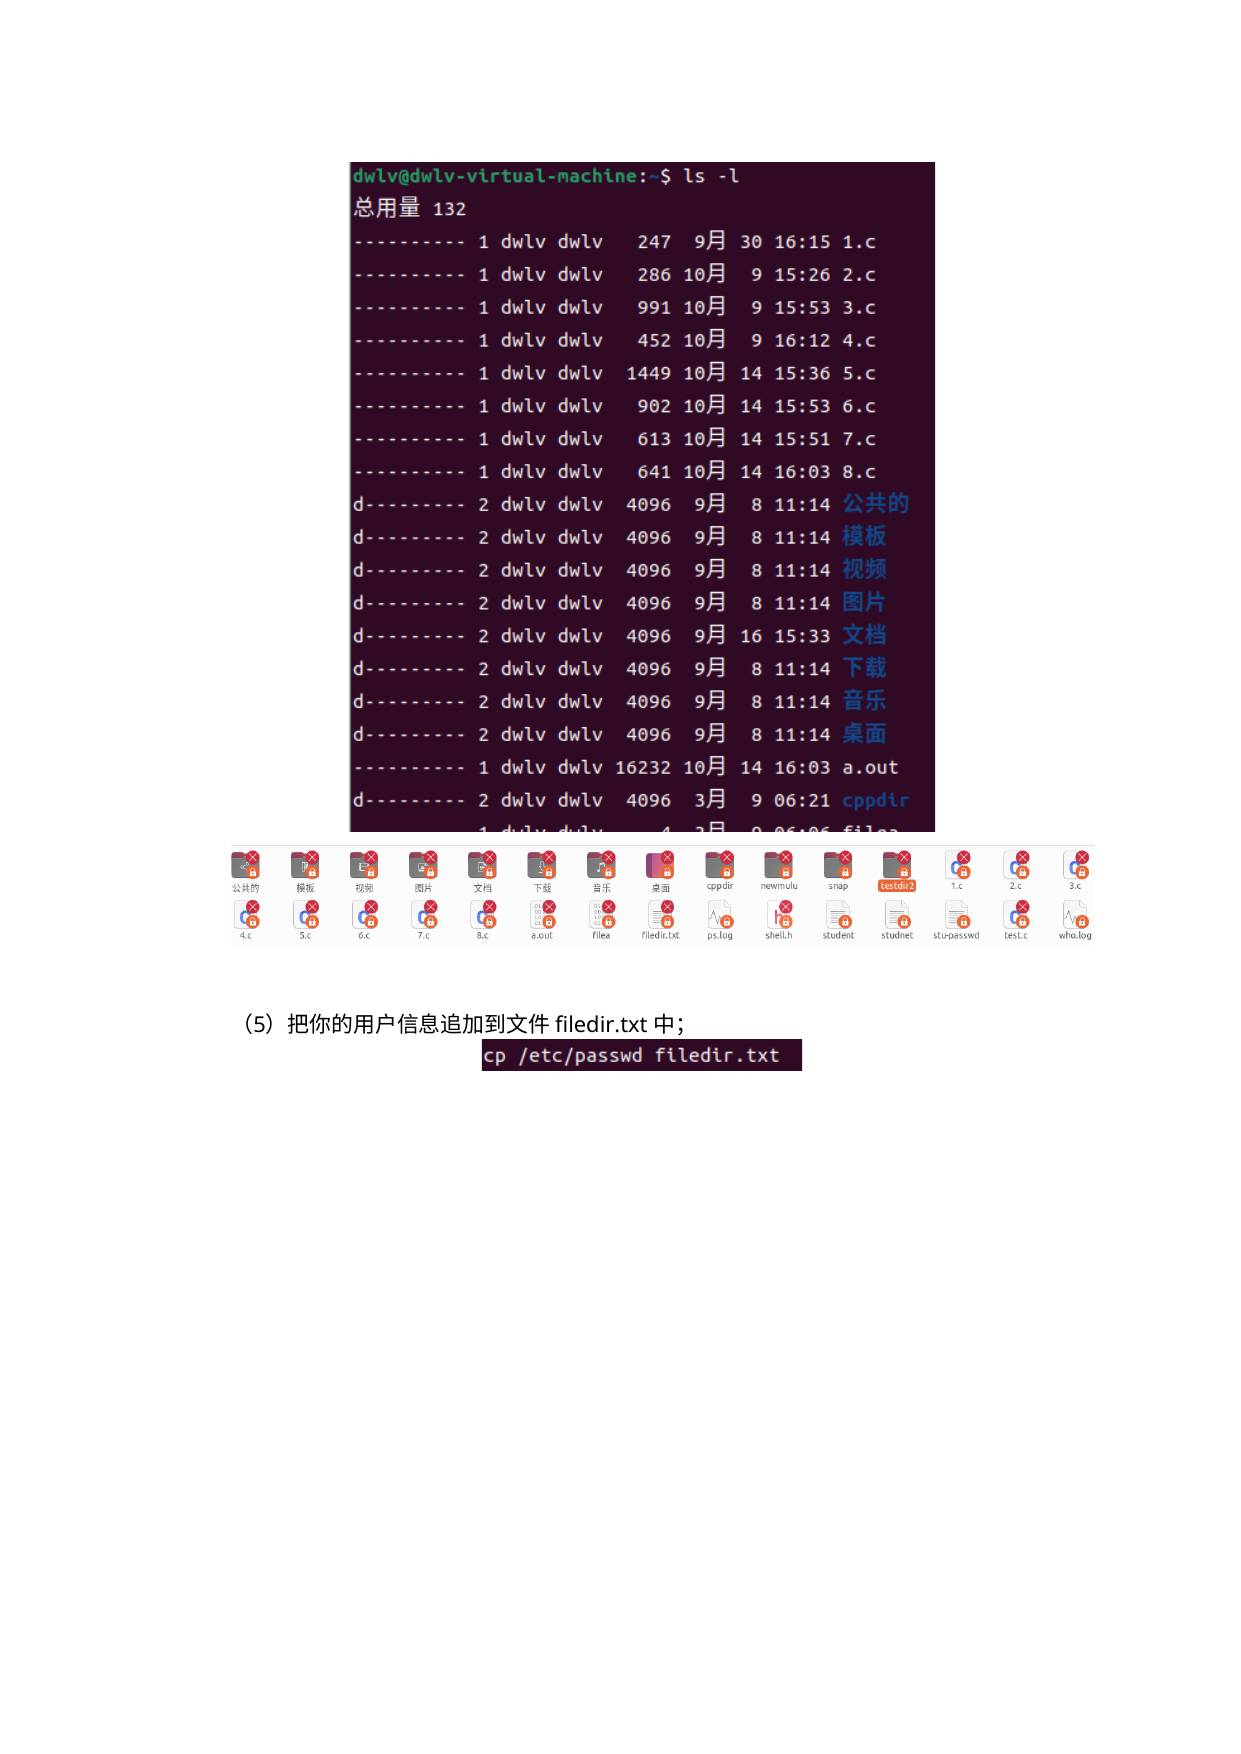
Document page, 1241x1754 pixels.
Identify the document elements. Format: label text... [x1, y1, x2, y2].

picture [231, 844, 1096, 948]
picture [481, 1039, 803, 1071]
picture [348, 162, 936, 832]
list （5）把你的用户信息追加到文件 filedir.txt 中； [187, 1007, 1053, 1039]
